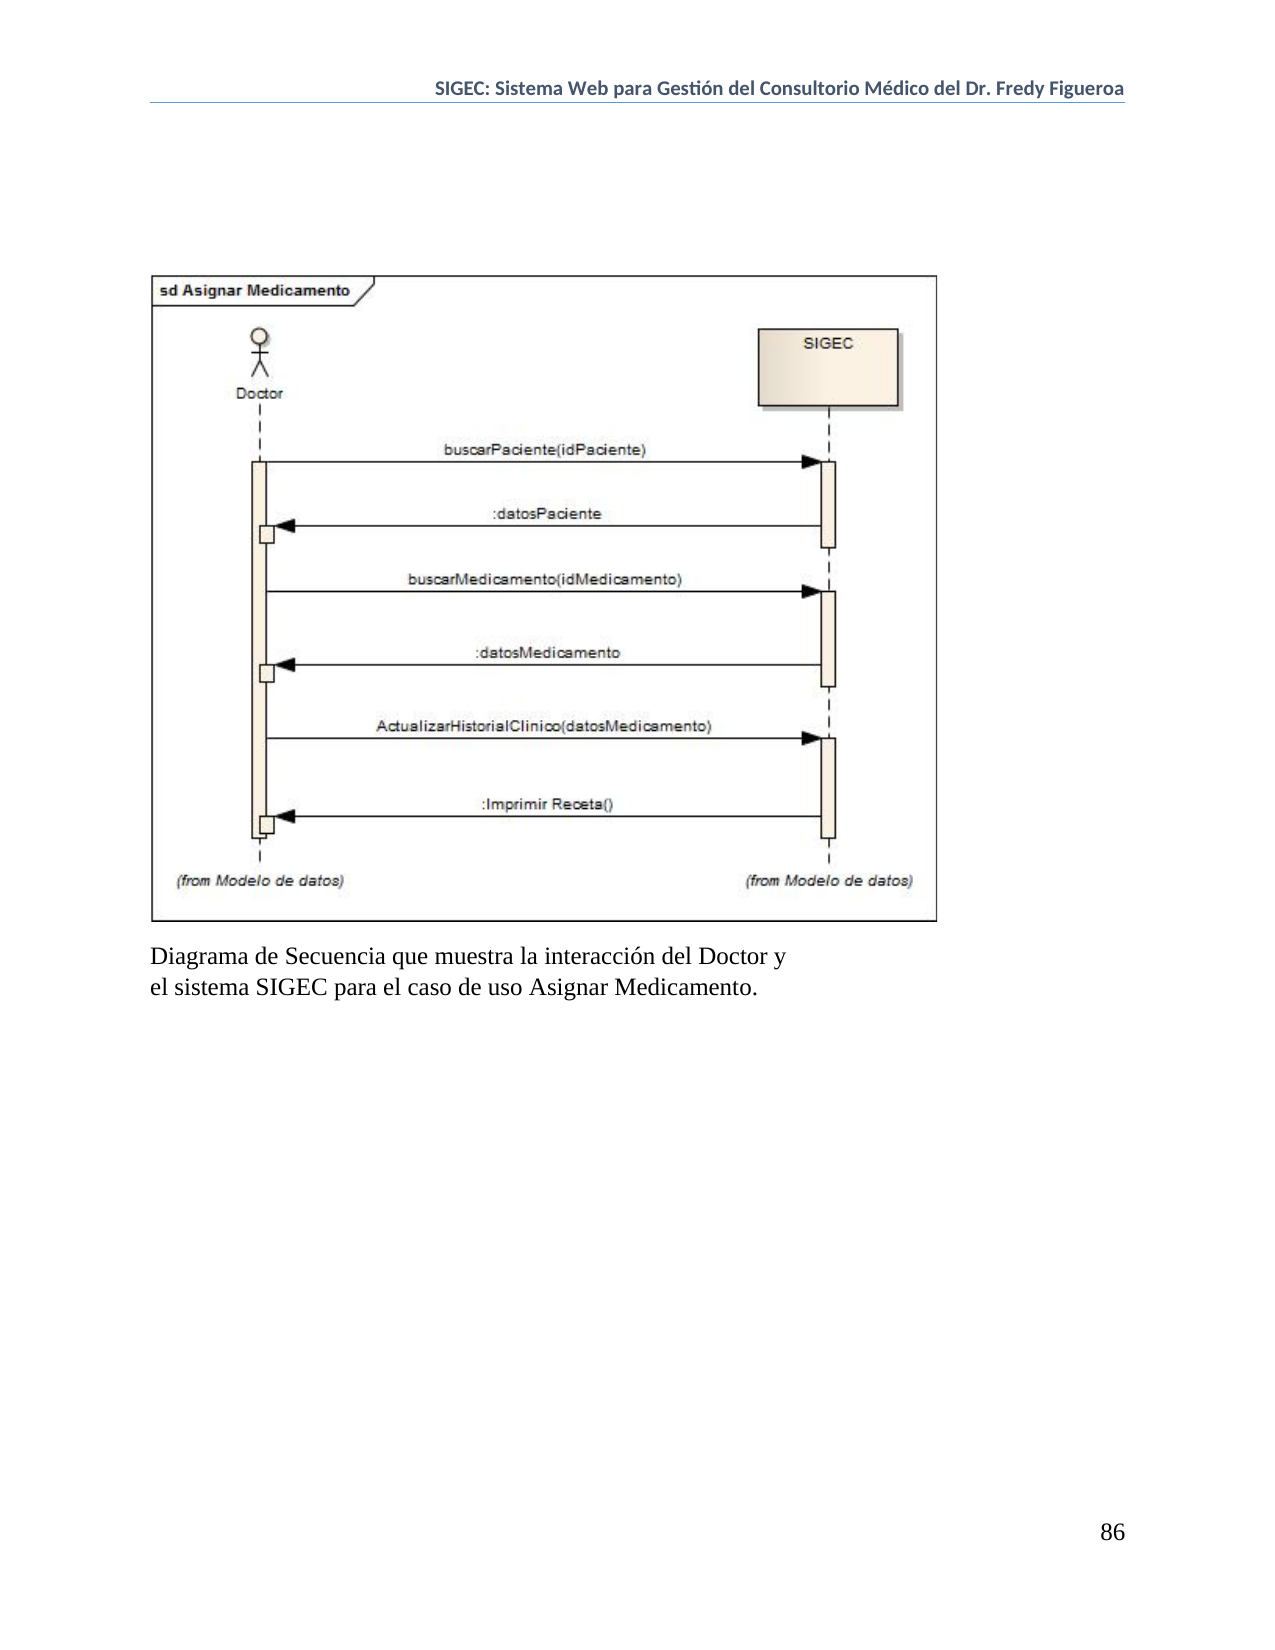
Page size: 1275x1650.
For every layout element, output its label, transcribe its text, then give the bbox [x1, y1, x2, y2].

text Diagrama de Secuencia que muestra la interacción del Doctor y [150, 941, 1125, 969]
picture [150, 274, 938, 922]
text el sistema SIGEC para el caso de uso Asignar Medicamento. [150, 972, 1125, 1001]
